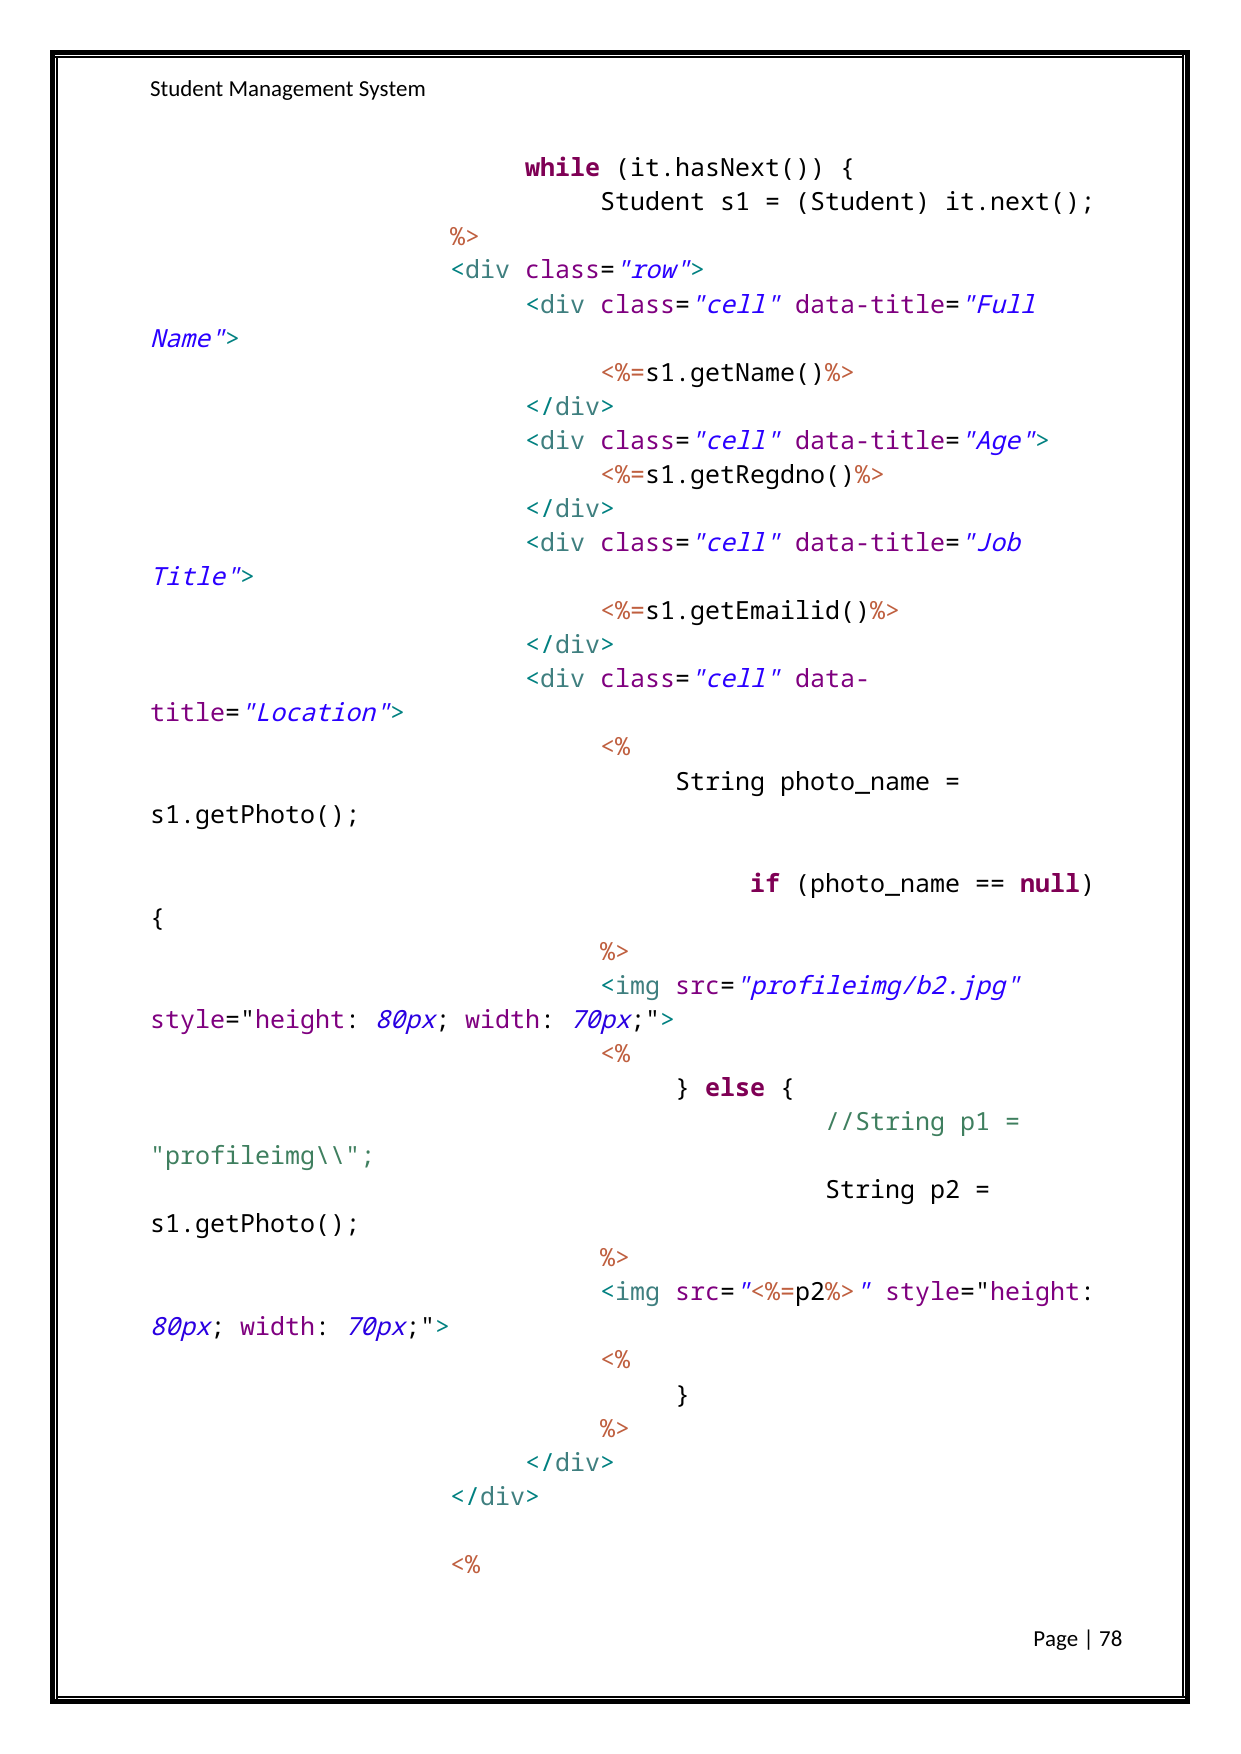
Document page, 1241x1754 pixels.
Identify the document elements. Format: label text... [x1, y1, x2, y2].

text <div class="cell" data-title="Job Title"> [150, 525, 1122, 593]
text String photo_name = s1.getPhoto(); [150, 763, 1122, 831]
text <div class="row"> [150, 252, 1122, 286]
text </div> [150, 1444, 1122, 1478]
text } else { [150, 1070, 1122, 1104]
text if (photo_name == null) { [150, 865, 1122, 933]
text while (it.hasNext()) { [150, 150, 1122, 184]
text String p2 = s1.getPhoto(); [150, 1172, 1122, 1240]
text <img src="profileimg/b2.jpg" style="height: 80px; width: 70px;"> [150, 967, 1122, 1036]
text <% [150, 1342, 1122, 1376]
text </div> [150, 491, 1122, 525]
text <%=s1.getEmailid()%> [150, 593, 1122, 627]
text <div class="cell" data-title="Full Name"> [150, 286, 1122, 354]
text Student s1 = (Student) it.next(); [150, 184, 1122, 218]
text %> [150, 218, 1122, 252]
text <%=s1.getName()%> [150, 354, 1122, 388]
text %> [150, 1240, 1122, 1274]
text //String p1 = "profileimg\\"; [150, 1104, 1122, 1172]
text <img src="<%=p2%>" style="height: 80px; width: 70px;"> [150, 1274, 1122, 1342]
text </div> [150, 388, 1122, 422]
text <% [150, 1036, 1122, 1070]
text <%=s1.getRegdno()%> [150, 457, 1122, 491]
text <div class="cell" data-title="Age"> [150, 422, 1122, 457]
text </div> [150, 1478, 1122, 1512]
text <% [150, 729, 1122, 763]
text %> [150, 933, 1122, 967]
text %> [150, 1410, 1122, 1444]
text </div> [150, 627, 1122, 661]
text <div class="cell" data-title="Location"> [150, 661, 1122, 729]
text <% [150, 1547, 1122, 1581]
text } [150, 1376, 1122, 1410]
